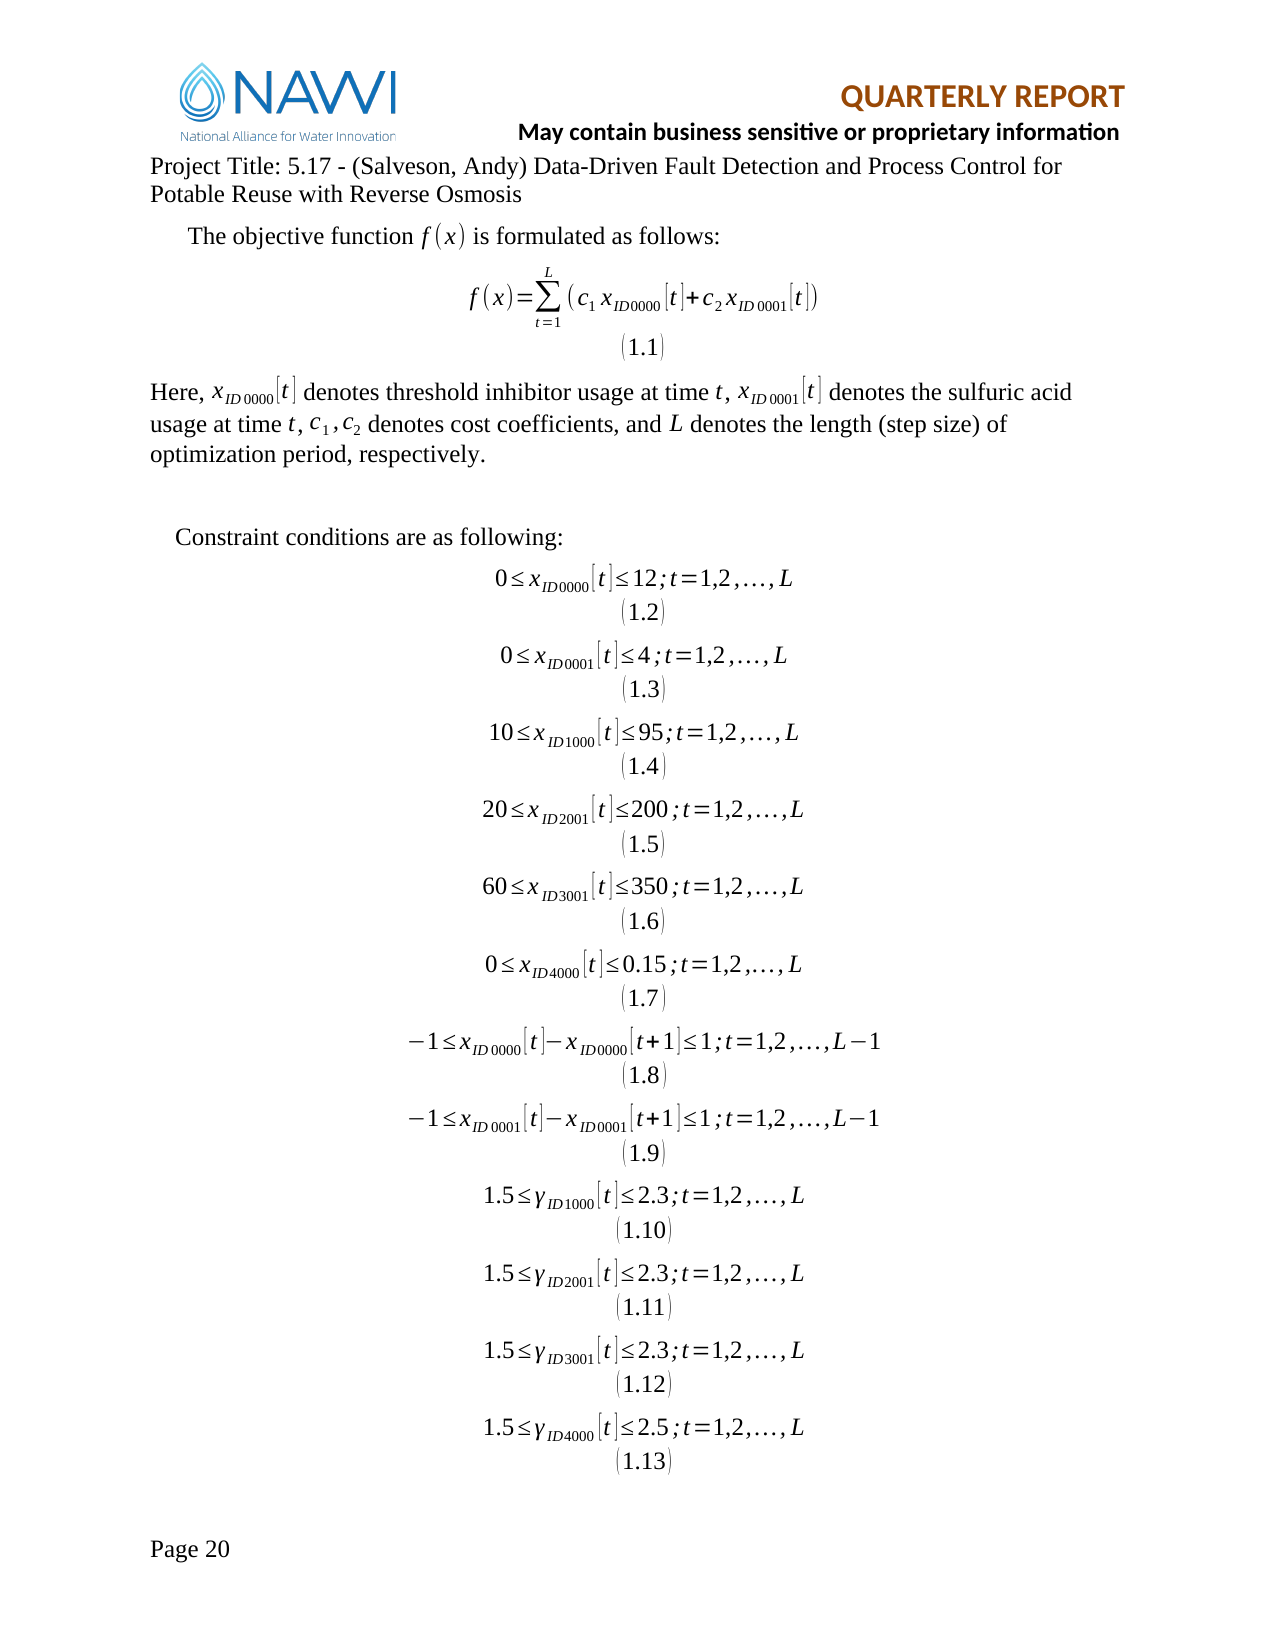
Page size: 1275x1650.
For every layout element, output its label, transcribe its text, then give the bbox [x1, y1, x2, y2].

text Here, denotes threshold inhibitor usage at time , denotes the sulfuric acid usage at time , denotes cost coefficients, and denotes the length (step size) of optimization period, respectively. [150, 375, 1125, 468]
text The objective function is formulated as follows: [150, 221, 1125, 251]
text Constraint conditions are as following: [150, 522, 1125, 550]
